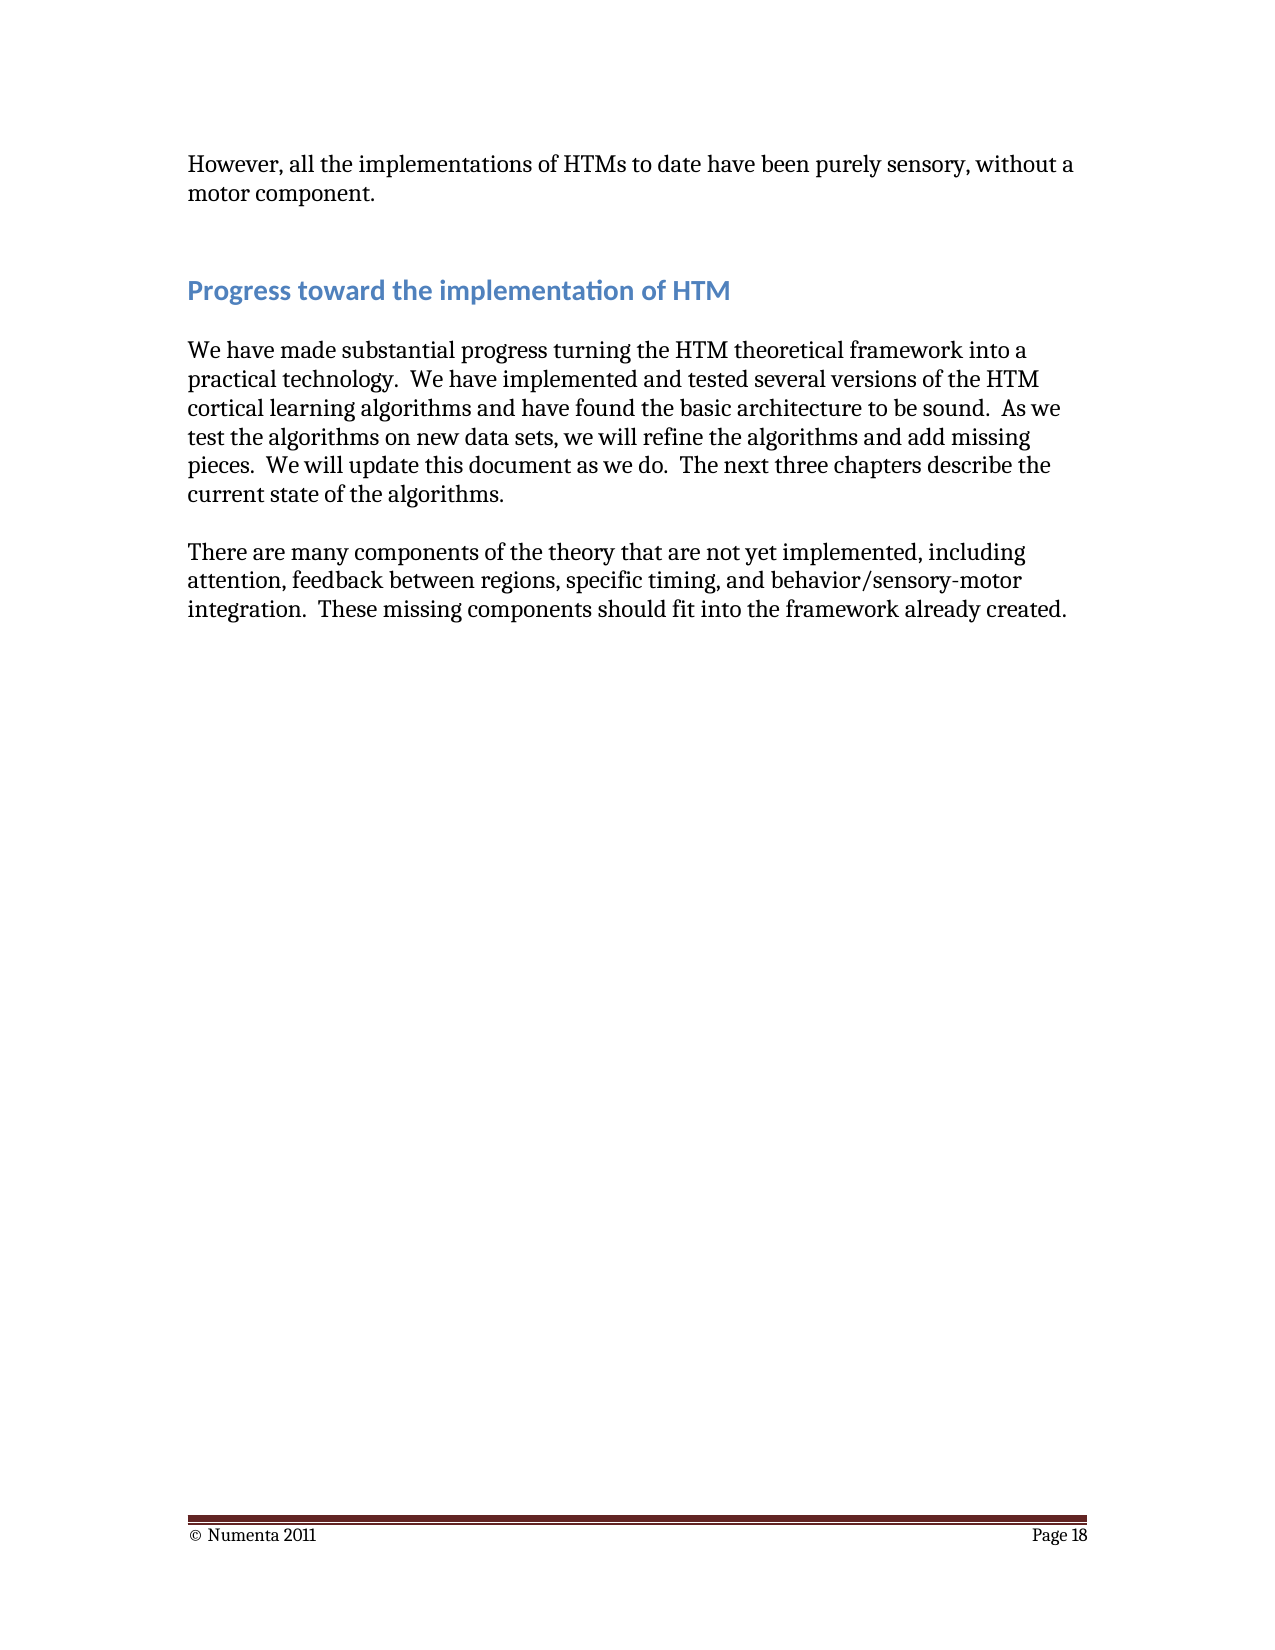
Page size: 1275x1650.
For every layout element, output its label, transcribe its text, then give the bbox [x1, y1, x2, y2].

subtitle Progress toward the implementation of HTM [187, 272, 1087, 307]
text We have made substantial progress turning the HTM theoretical framework into a practical technology. We have implemented and tested several versions of the HTM cortical learning algorithms and have found the basic architecture to be sound. As we test the algorithms on new data sets, we will refine the algorithms and add missing pieces. We will update this document as we do. The next three chapters describe the current state of the algorithms. [187, 336, 1087, 509]
text There are many components of the theory that are not yet implemented, including attention, feedback between regions, specific timing, and behavior/sensory-motor integration. These missing components should fit into the framework already created. [187, 537, 1087, 624]
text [187, 150, 1087, 207]
